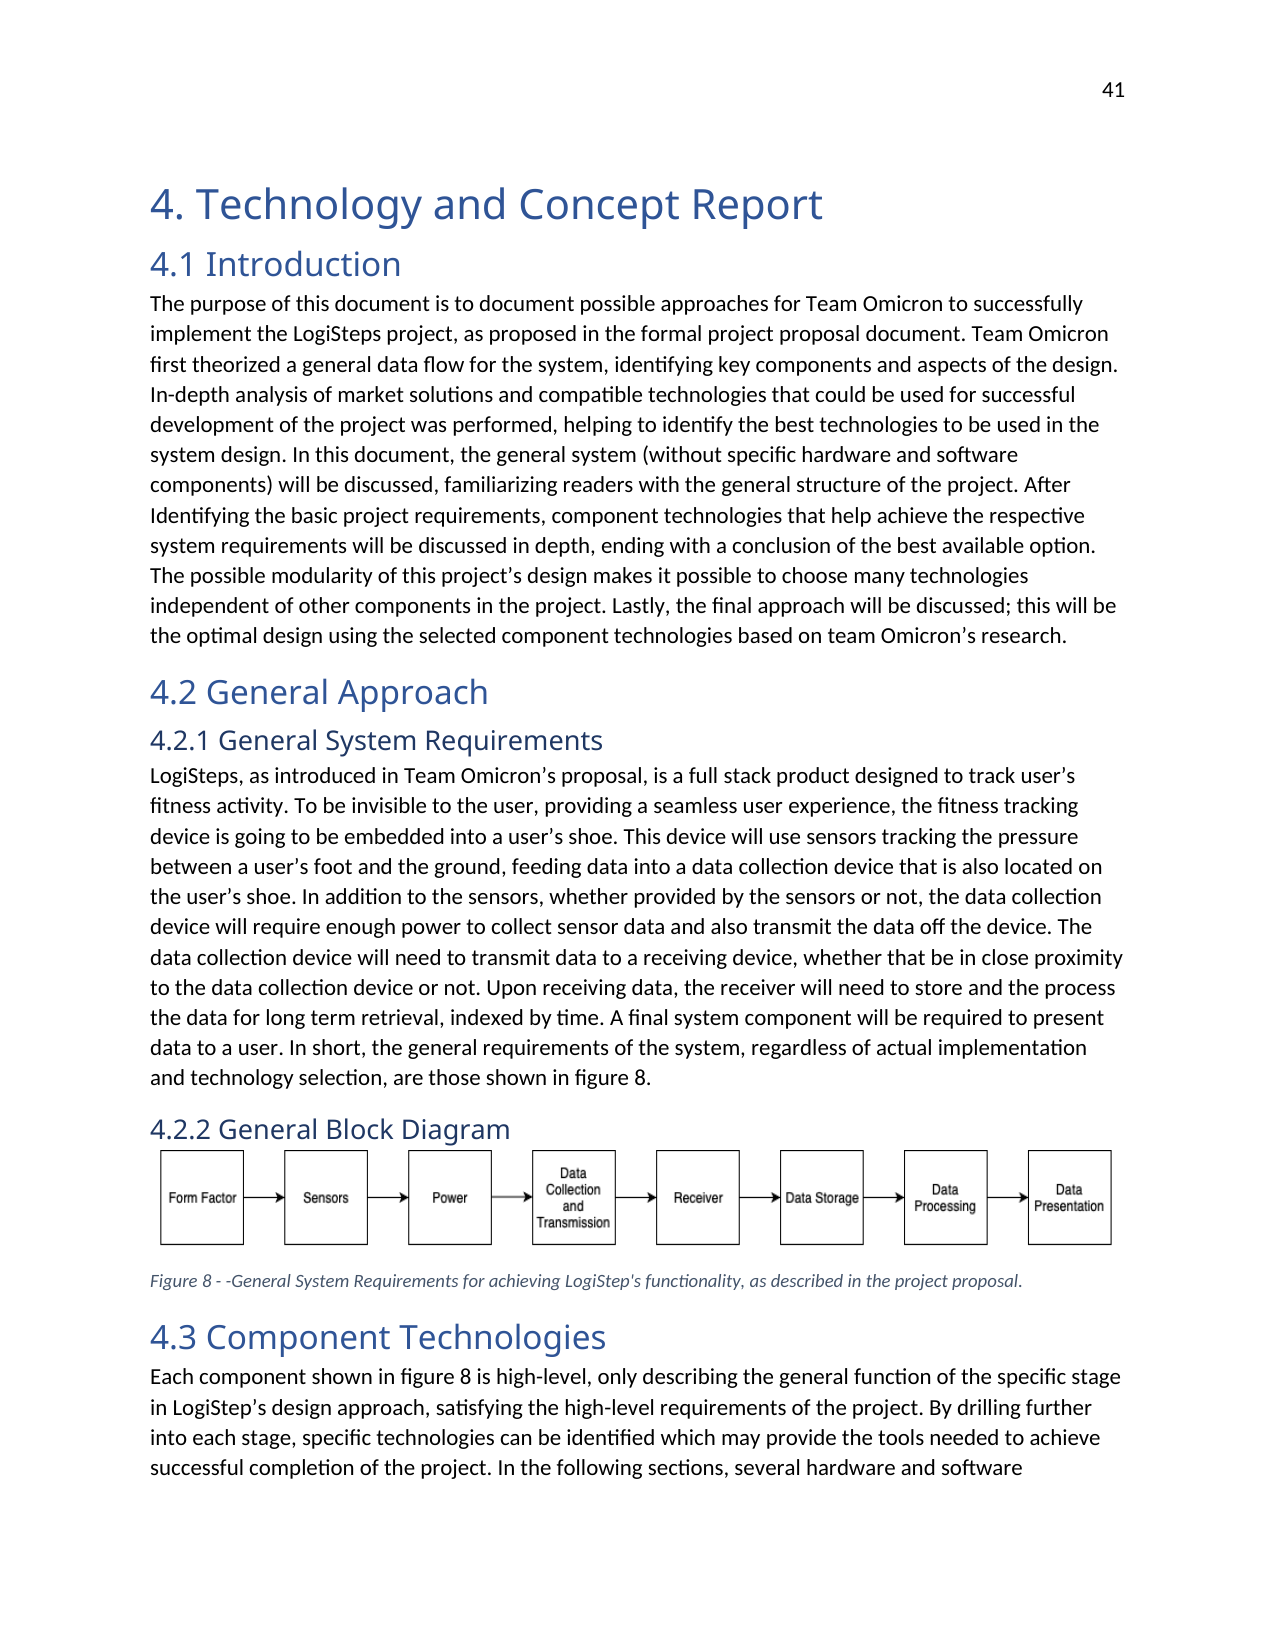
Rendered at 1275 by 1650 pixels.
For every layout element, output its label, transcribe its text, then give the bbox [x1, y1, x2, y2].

text The purpose of this document is to document possible approaches for Team Omicron to successfully implement the LogiSteps project, as proposed in the formal project proposal document. Team Omicron first theorized a general data flow for the system, identifying key components and aspects of the design. In-depth analysis of market solutions and compatible technologies that could be used for successful development of the project was performed, helping to identify the best technologies to be used in the system design. In this document, the general system (without specific hardware and software components) will be discussed, familiarizing readers with the general structure of the project. After Identifying the basic project requirements, component technologies that help achieve the respective system requirements will be discussed in depth, ending with a conclusion of the best available option. The possible modularity of this project’s design makes it possible to choose many technologies independent of other components in the project. Lastly, the final approach will be discussed; this will be the optimal design using the selected component technologies based on team Omicron’s research. [150, 289, 1125, 650]
text LogiSteps, as introduced in Team Omicron’s proposal, is a full stack product designed to track user’s fitness activity. To be invisible to the user, providing a seamless user experience, the fitness tracking device is going to be embedded into a user’s shoe. This device will use sensors tracking the pressure between a user’s foot and the ground, feeding data into a data collection device that is also located on the user’s shoe. In addition to the sensors, whether provided by the sensors or not, the data collection device will require enough power to collect sensor data and also transmit the data off the device. The data collection device will need to transmit data to a receiving device, whether that be in close proximity to the data collection device or not. Upon receiving data, the receiver will need to store and the process the data for long term retrieval, indexed by time. A final system component will be required to present data to a user. In short, the general requirements of the system, regardless of actual implementation and technology selection, are those shown in figure 8. [150, 761, 1125, 1092]
subtitle 4.2.1 General System Requirements [150, 722, 1125, 758]
subtitle 4.2.2 General Block Diagram [150, 1110, 1125, 1147]
picture [150, 1150, 1123, 1251]
subtitle 4. Technology and Concept Report [150, 175, 1125, 232]
text Figure 8 - -General System Requirements for achieving LogiStep's functionality, as described in the project proposal. [150, 1270, 1125, 1293]
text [150, 1362, 1125, 1481]
subtitle 4.1 Introduction [150, 240, 1125, 286]
subtitle 4.3 Component Technologies [150, 1313, 1125, 1359]
subtitle 4.2 General Approach [150, 668, 1125, 714]
